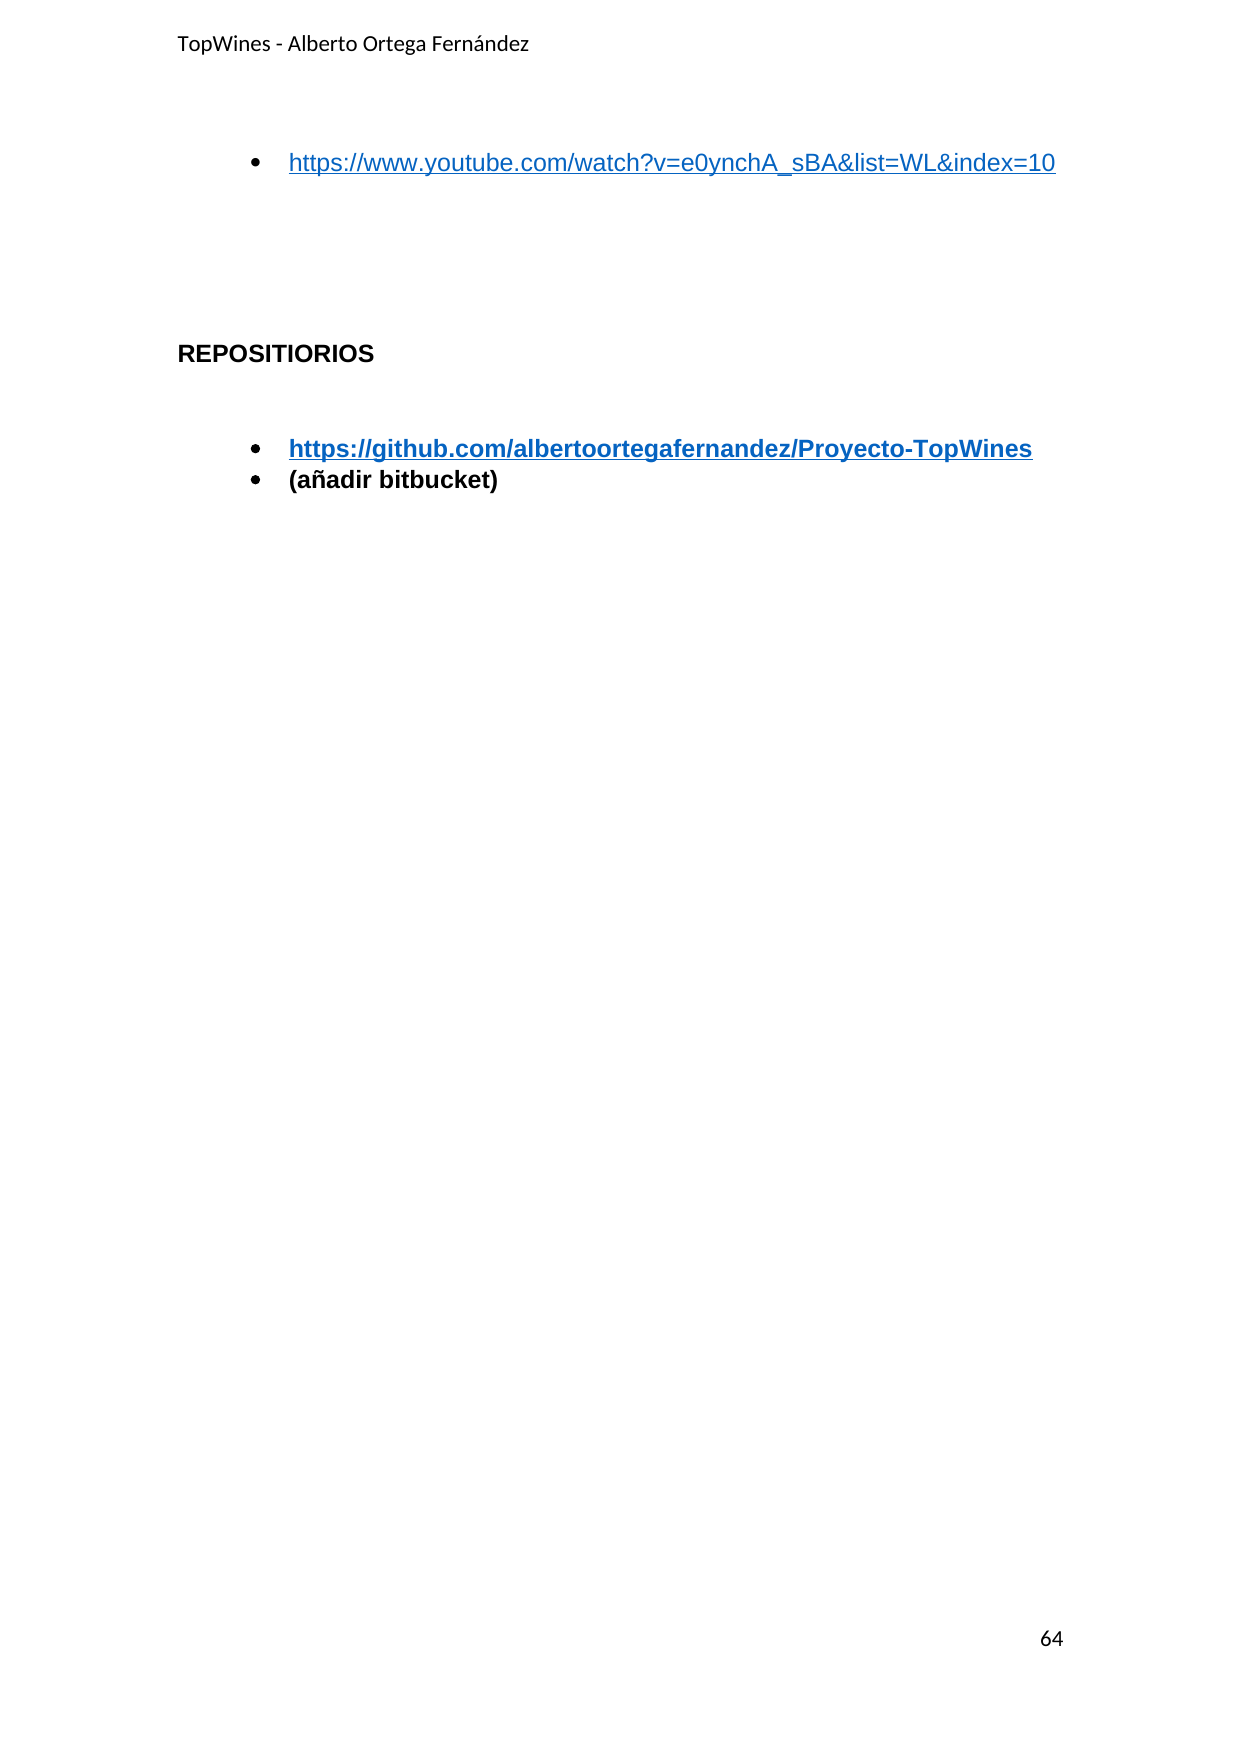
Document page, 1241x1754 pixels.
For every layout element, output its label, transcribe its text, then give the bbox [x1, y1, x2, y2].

list https://github.com/albertoortegafernandez/Proyecto-TopWines [251, 434, 1063, 463]
text REPOSITIORIOS [177, 338, 1063, 367]
list (añadir bitbucket) [251, 465, 1063, 494]
list https://www.youtube.com/watch?v=e0ynchA_sBA&list=WL&index=10 [251, 148, 1063, 176]
